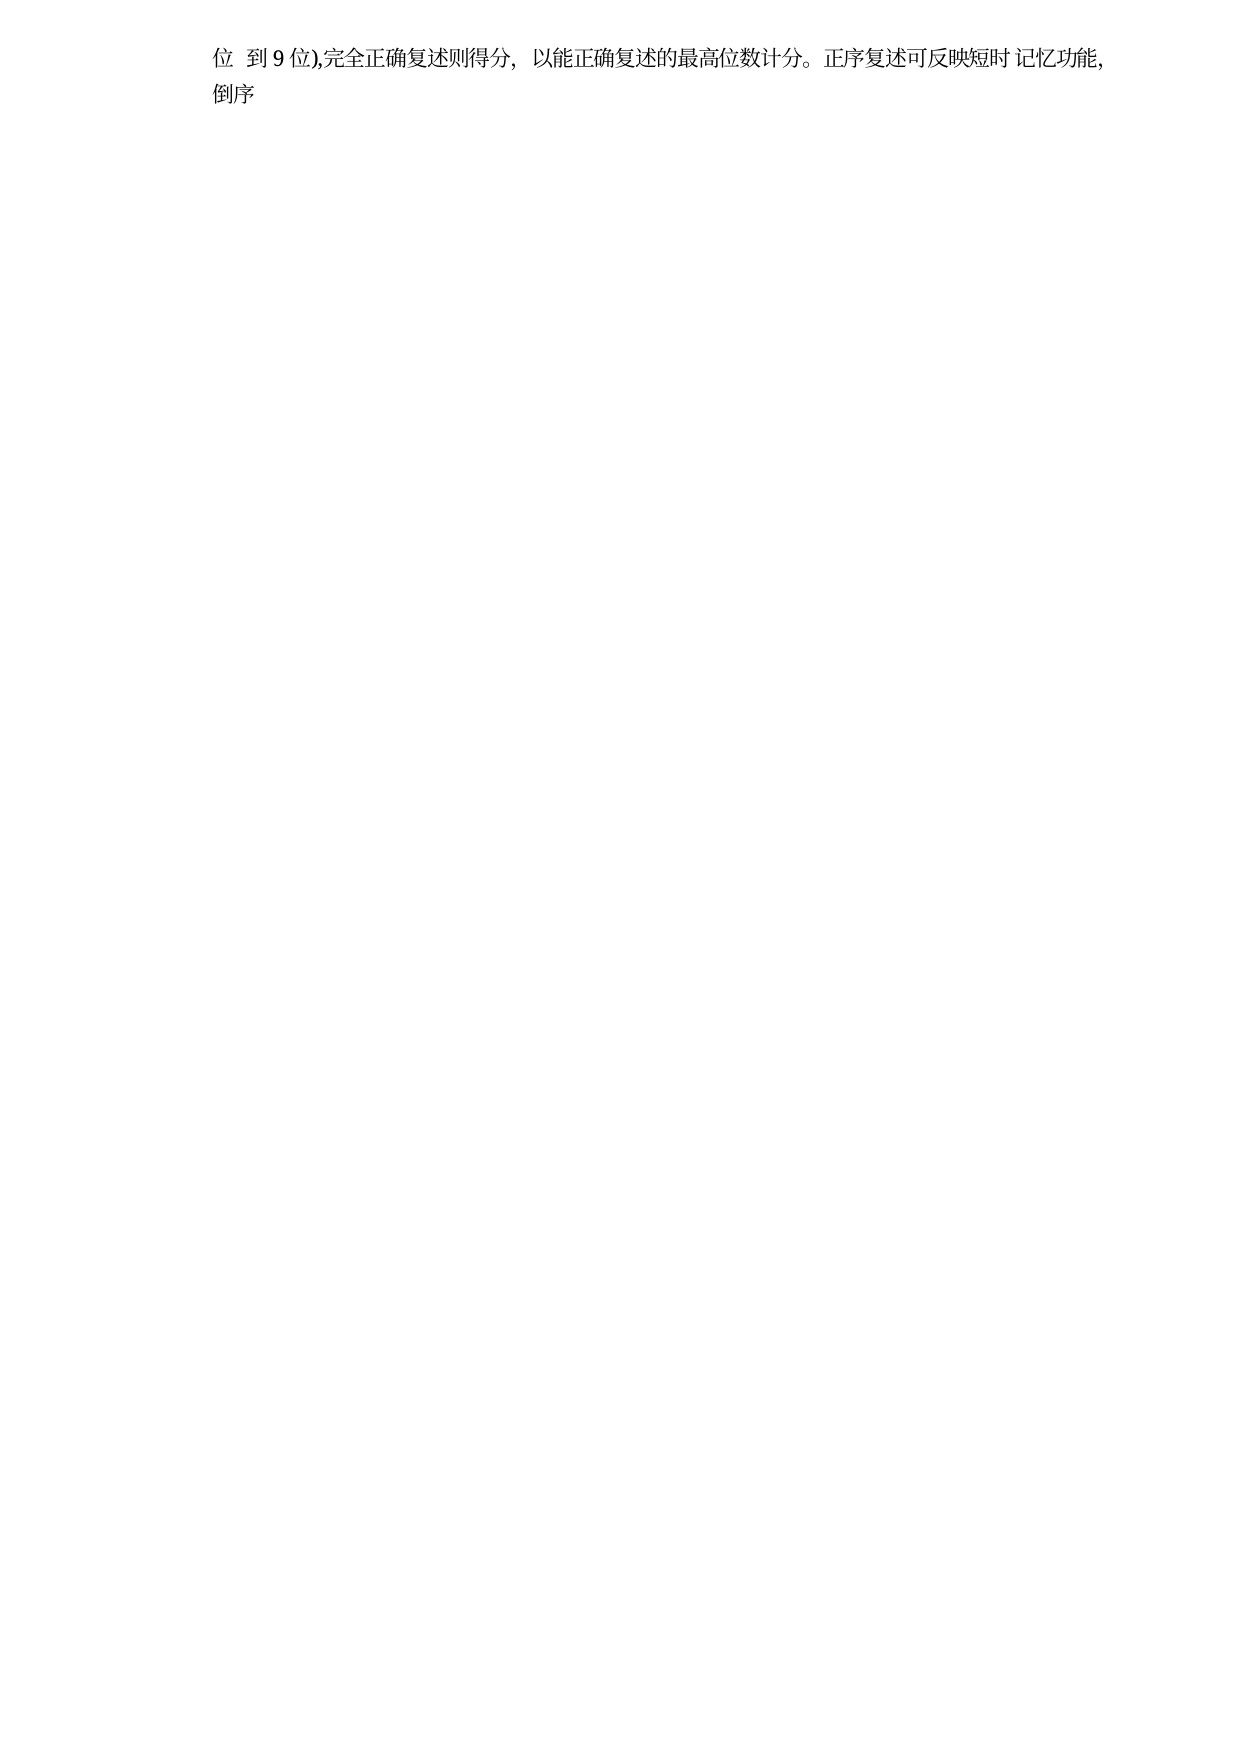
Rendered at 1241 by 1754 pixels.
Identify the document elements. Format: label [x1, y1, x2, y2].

text [212, 42, 1120, 109]
